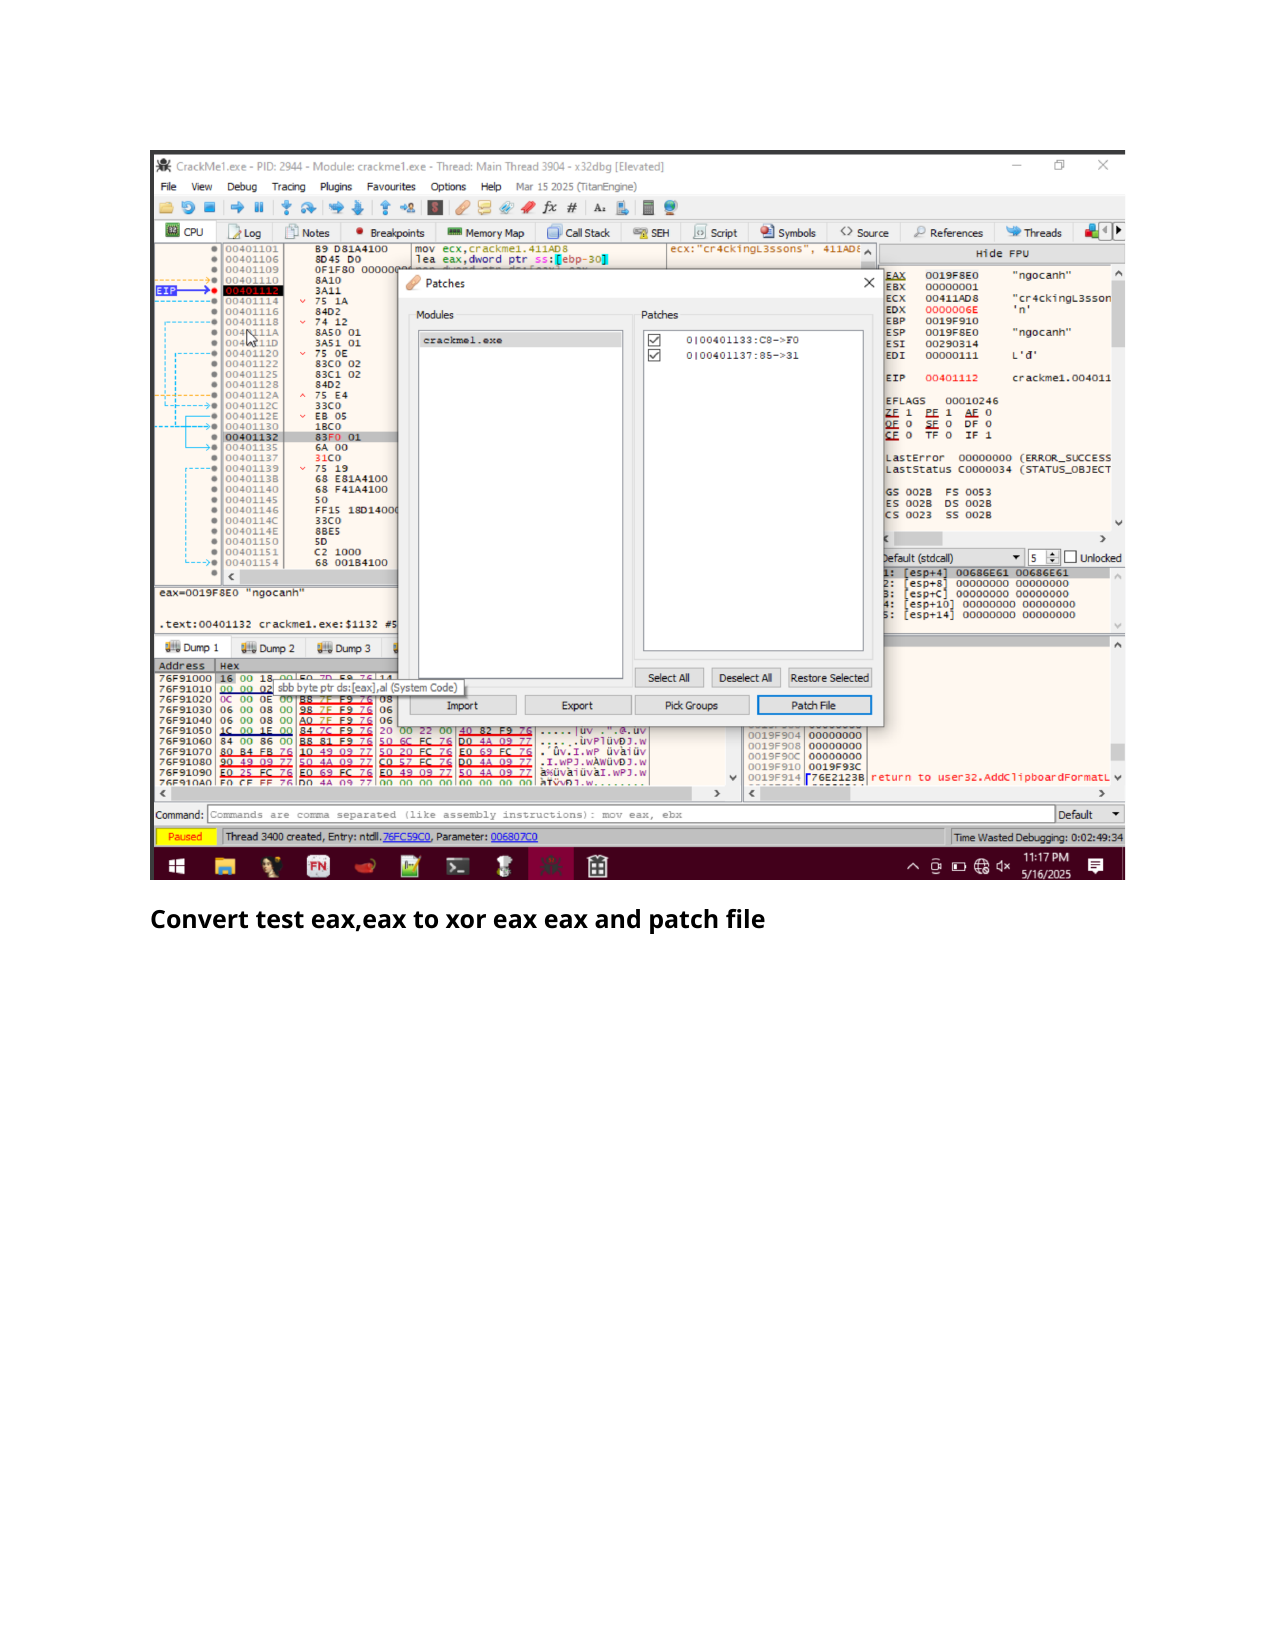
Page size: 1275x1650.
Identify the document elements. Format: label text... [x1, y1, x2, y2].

picture [150, 150, 1125, 880]
text Convert test eax,eax to xor eax eax and patch file [150, 902, 1125, 936]
